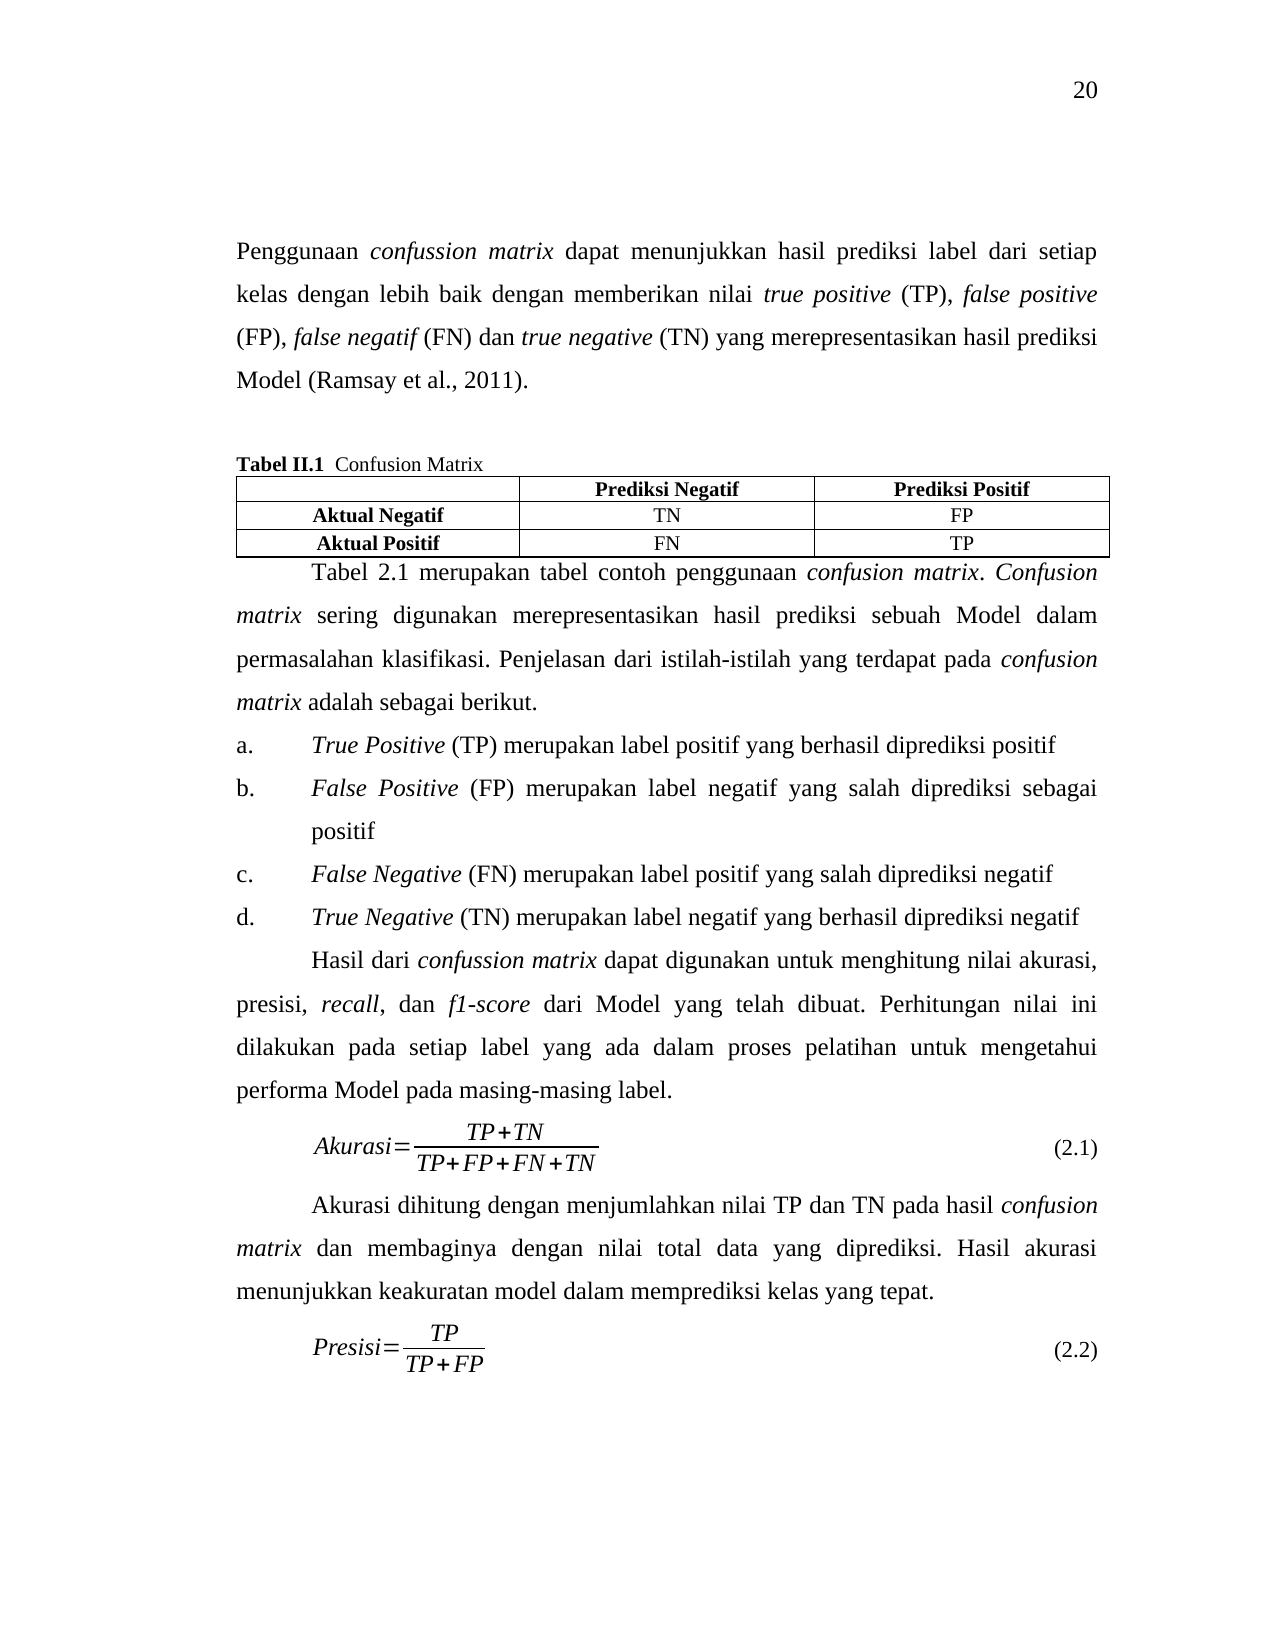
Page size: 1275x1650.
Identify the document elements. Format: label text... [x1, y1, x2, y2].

text Tabel 2.1 merupakan tabel contoh penggunaan confusion matrix. Confusion matrix sering digunakan merepresentasikan hasil prediksi sebuah Model dalam permasalahan klasifikasi. Penjelasan dari istilah-istilah yang terdapat pada confusion matrix adalah sebagai berikut. [236, 558, 1098, 716]
table_cell Aktual Negatif [237, 502, 519, 528]
list False Negative (FN) merupakan label positif yang salah diprediksi negatif [236, 859, 1098, 888]
table_cell Aktual Positif [237, 530, 519, 556]
table_cell FP [815, 502, 1109, 528]
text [236, 236, 1098, 394]
list True Negative (TN) merupakan label negatif yang berhasil diprediksi negatif [236, 902, 1098, 931]
text Hasil dari confussion matrix dapat digunakan untuk menghitung nilai akurasi, presisi, recall, dan f1-score dari Model yang telah dibuat. Perhitungan nilai ini dilakukan pada setiap label yang ada dalam proses pelatihan untuk mengetahui performa Model pada masing-masing label. [236, 946, 1098, 1104]
table_header [225, 1320, 667, 1392]
table_cell FN [520, 530, 814, 556]
table_header [225, 1118, 667, 1190]
list False Positive (FP) merupakan label negatif yang salah diprediksi sebagai positif [236, 773, 1098, 845]
table_header Prediksi Positif [815, 477, 1109, 501]
table_cell TN [520, 502, 814, 528]
table_cell TP [815, 530, 1109, 556]
table_header (2.1) [667, 1118, 1109, 1190]
table_header (2.2) [667, 1320, 1109, 1392]
table_header Prediksi Negatif [520, 477, 814, 501]
text Akurasi dihitung dengan menjumlahkan nilai TP dan TN pada hasil confusion matrix dan membaginya dengan nilai total data yang diprediksi. Hasil akurasi menunjukkan keakuratan model dalam memprediksi kelas yang tepat. [236, 1190, 1098, 1305]
list True Positive (TP) merupakan label positif yang berhasil diprediksi positif [236, 730, 1098, 759]
text Confusion Matrix [236, 452, 1098, 476]
table_header [237, 477, 519, 501]
